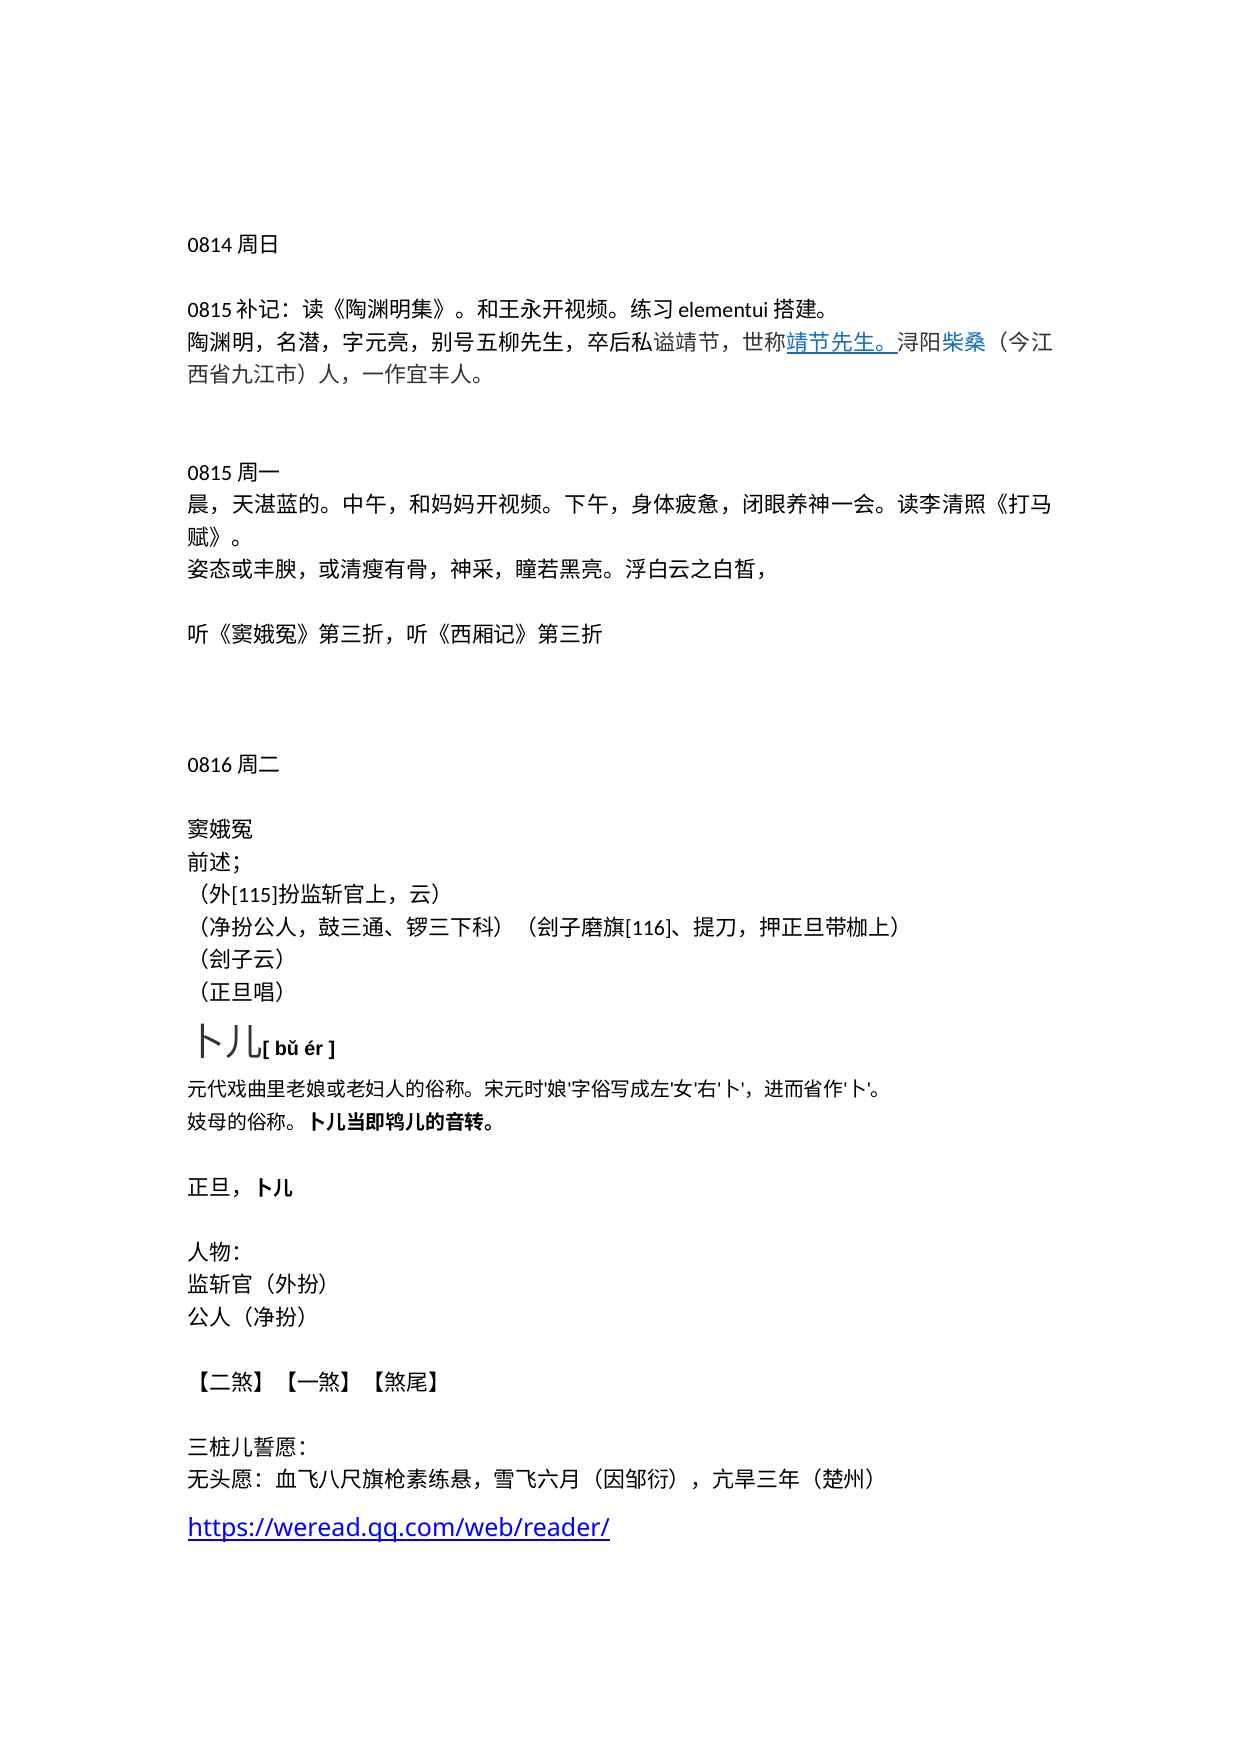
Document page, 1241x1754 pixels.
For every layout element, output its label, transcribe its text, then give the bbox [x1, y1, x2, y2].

text 姿态或丰腴，或清瘦有骨，神采，瞳若黑亮。浮白云之白皙， [187, 552, 1053, 584]
text 陶渊明，名潜，字元亮，别号五柳先生，卒后私谥靖节，世称靖节先生。浔阳柴桑（今江西省九江市）人，一作宜丰人。 [187, 324, 1053, 389]
text 0815 周一 [187, 454, 1053, 487]
text 0816 周二 [187, 747, 1053, 779]
text （正旦唱） [187, 974, 1053, 1007]
text 元代戏曲里老娘或老妇人的俗称。宋元时'娘'字俗写成左'女'右'卜'，进而省作'卜'。 [187, 1072, 1053, 1104]
text （净扮公人，鼓三通、锣三下科）（刽子磨旗[116]、提刀，押正旦带枷上） [187, 909, 1053, 942]
text 妓母的俗称。卜儿当即鸨儿的音转。 [187, 1104, 1053, 1137]
text 无头愿：血飞八尺旗枪素练悬，雪飞六月（因邹衍），亢旱三年（楚州） [187, 1462, 1053, 1494]
text 晨，天湛蓝的。中午，和妈妈开视频。下午，身体疲惫，闭眼养神一会。读李清照《打马赋》。 [187, 487, 1053, 552]
text 0814 周日 [187, 227, 1053, 259]
text 正旦，卜儿 [187, 1169, 1053, 1202]
text （刽子云） [187, 942, 1053, 974]
text 卜儿[ bǔ ér ] [187, 1007, 1053, 1072]
text 听《窦娥冤》第三折，听《西厢记》第三折 [187, 617, 1053, 649]
text 【二煞】【一煞】【煞尾】 [187, 1364, 1053, 1397]
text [187, 1494, 1053, 1559]
text 三桩儿誓愿： [187, 1429, 1053, 1462]
text 0815补记：读《陶渊明集》。和王永开视频。练习elementui搭建。 [187, 292, 1053, 324]
text 人物： [187, 1234, 1053, 1267]
text 前述； [187, 844, 1053, 877]
text 公人（净扮） [187, 1299, 1053, 1332]
text 监斩官（外扮） [187, 1267, 1053, 1299]
text 窦娥冤 [187, 812, 1053, 844]
text （外[115]扮监斩官上，云） [187, 877, 1053, 909]
